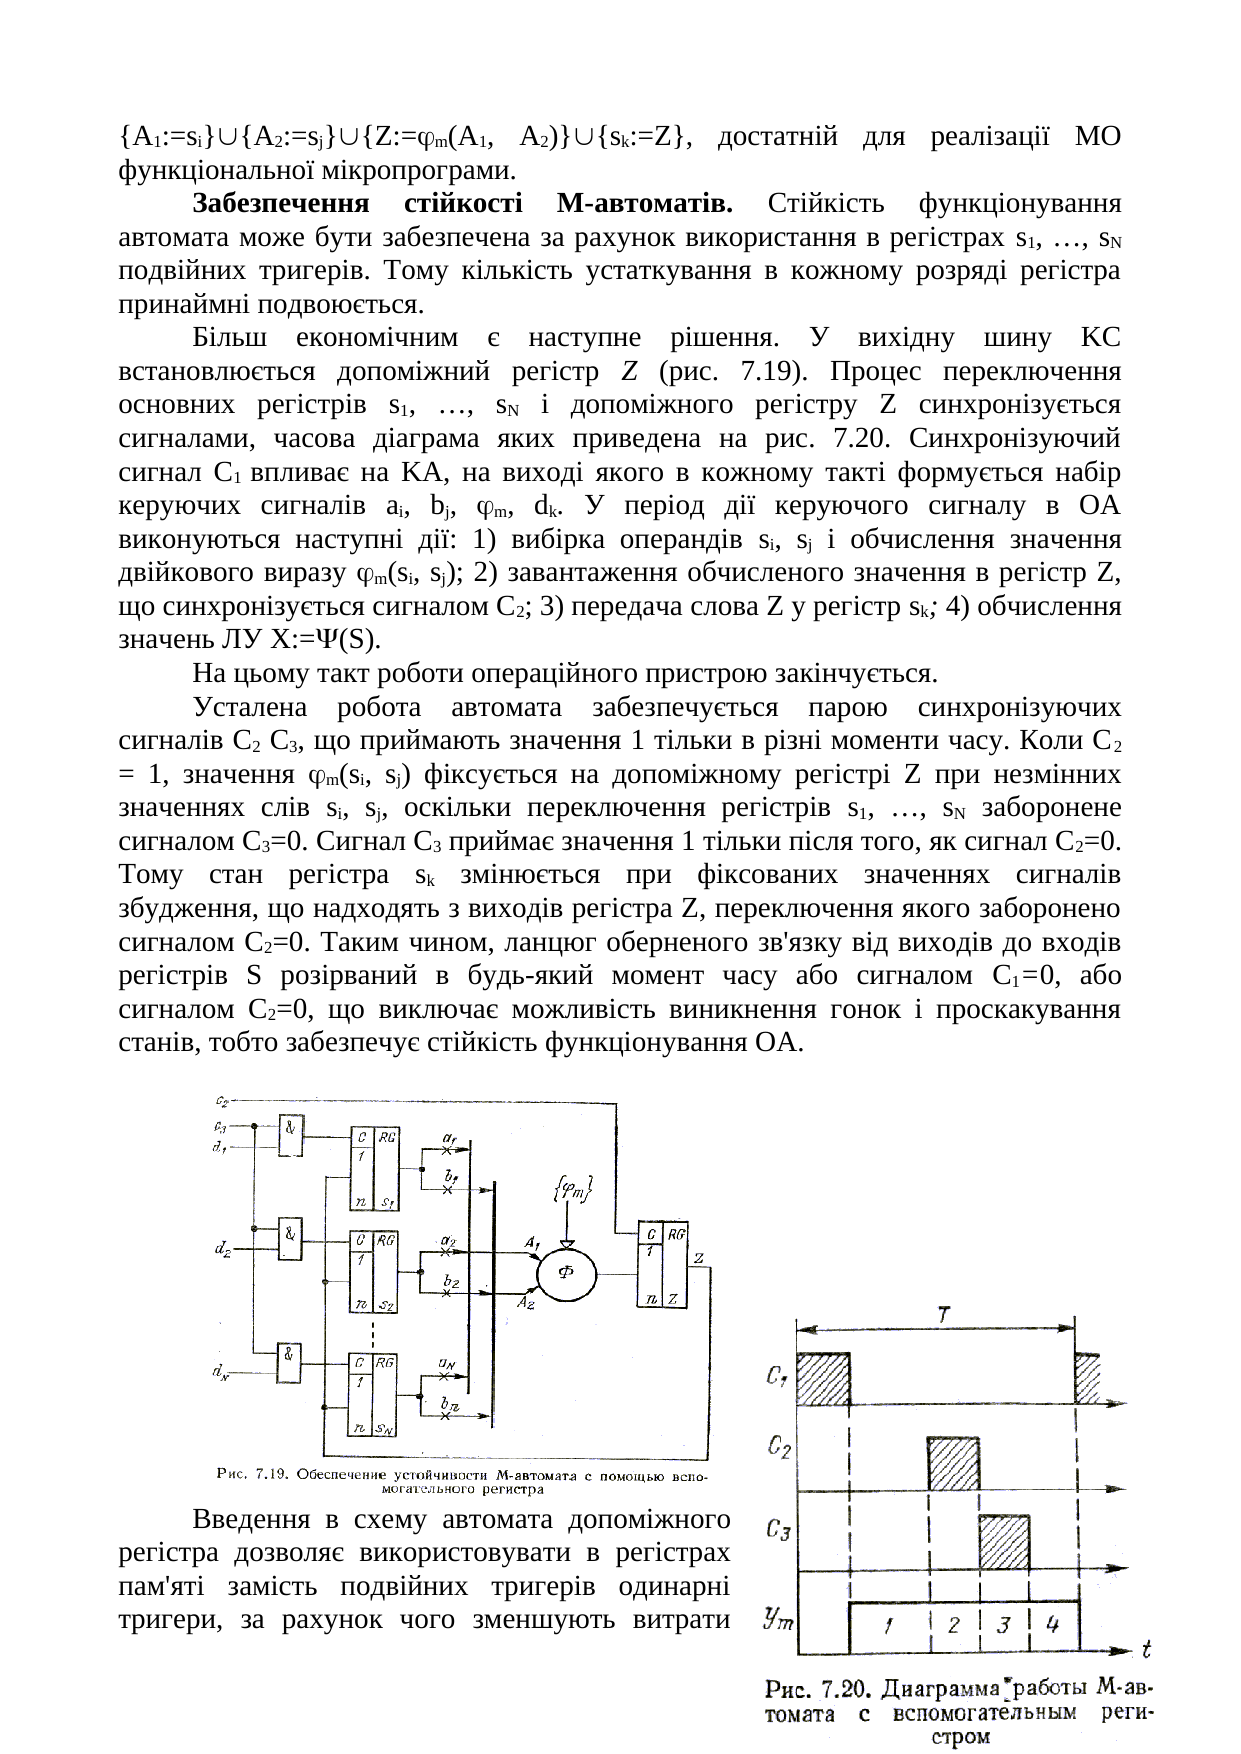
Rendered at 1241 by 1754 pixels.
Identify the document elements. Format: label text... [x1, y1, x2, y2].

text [118, 118, 1122, 185]
text Забезпечення стійкості М-автоматів. Стійкість функціонування автомата може бути забезпечена за рахунок використання в регістрах s1, …, sN подвійних тригерів. Тому кількість устаткування в кожному розряді регістра принаймні подвоюється. [118, 185, 1122, 319]
picture [750, 1303, 1166, 1754]
text Більш економічним є наступне рішення. У вихідну шину KC встановлюється допоміжний регістр Z (рис. 7.19). Процес переключення основних регістрів s1, …, sN і допоміжного регістру Z синхронізується сигналами, часова діаграма яких приведена на рис. 7.20. Синхронізуючий сигнал С1 впливає на KA, на виході якого в кожному такті формується набір керуючих сигналів ai, bj, m, dk. У період дії керуючого сигналу в OA виконуються наступні дії: 1) вибірка операндів si, sj і обчислення значення двійкового виразу m(si, sj); 2) завантаження обчисленого значення в регістр Z, що синхронізується сигналом С2; 3) передача слова Z у регістр sk; 4) обчислення значень ЛУ X:=(S). [118, 319, 1122, 655]
text Усталена робота автомата забезпечується парою синхронізуючих сигналів С2 С3, що приймають значення 1 тільки в різні моменти часу. Коли С2 = 1, значення m(si, sj) фіксується на допоміжному регістрі Z при незмінних значеннях слів si, sj, оскільки переключення регістрів s1, …, sN заборонене сигналом С3=0. Сигнал С3 приймає значення 1 тільки після того, як сигнал С2=0. Тому стан регістра sk змінюється при фіксованих значеннях сигналів збудження, що надходять з виходів регістра Z, переключення якого заборонено сигналом С2=0. Таким чином, ланцюг оберненого зв'язку від виходів до входів регістрів S розірваний в будь-який момент часу або сигналом С1=0, або сигналом С2=0, що виключає можливість виникнення гонок і проскакування станів, тобто забезпечує стійкість функціонування ОА. [118, 689, 1122, 1058]
text На цьому такт роботи операційного пристрою закінчується. [118, 655, 1122, 689]
picture [192, 1091, 723, 1501]
